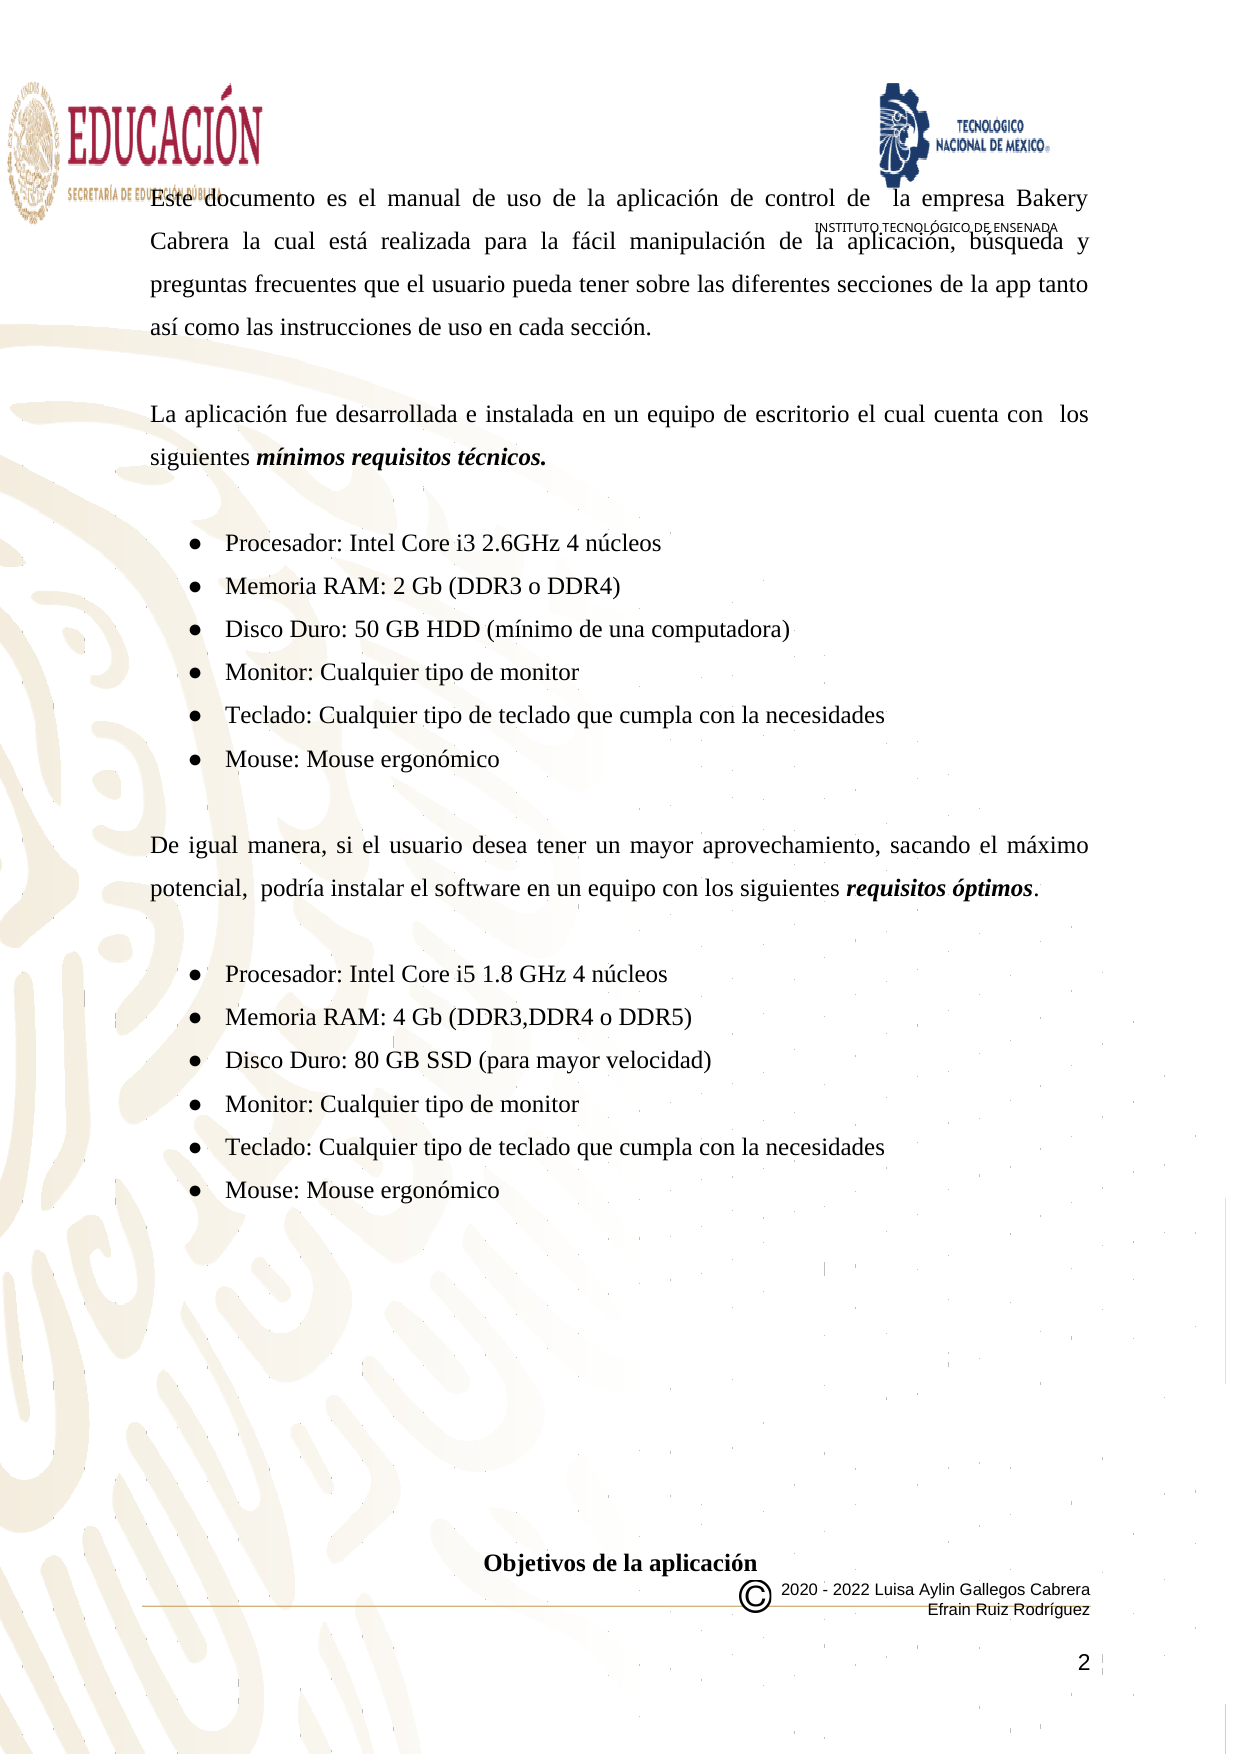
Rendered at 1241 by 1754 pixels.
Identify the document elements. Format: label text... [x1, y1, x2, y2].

list Teclado: Cualquier tipo de teclado que cumpla con la necesidades [187, 1132, 1090, 1161]
list Disco Duro: 80 GB SSD (para mayor velocidad) [187, 1046, 1090, 1074]
list Procesador: Intel Core i3 2.6GHz 4 núcleos [187, 528, 1090, 557]
list Disco Duro: 50 GB HDD (mínimo de una computadora) [187, 614, 1090, 643]
list Monitor: Cualquier tipo de monitor [187, 1089, 1090, 1117]
list Mouse: Mouse ergonómico [187, 1175, 1090, 1204]
list Monitor: Cualquier tipo de monitor [187, 657, 1090, 686]
list Memoria RAM: 4 Gb (DDR3,DDR4 o DDR5) [187, 1002, 1090, 1031]
list Procesador: Intel Core i5 1.8 GHz 4 núcleos [187, 959, 1090, 988]
text La aplicación fue desarrollada e instalada en un equipo de escritorio el cual cuenta con los siguientes mínimos requisitos técnicos. [150, 399, 1090, 471]
text De igual manera, si el usuario desea tener un mayor aprovechamiento, sacando el máximo potencial, podría instalar el software en un equipo con los siguientes requisitos óptimos. [150, 830, 1090, 902]
text Este documento es el manual de uso de la aplicación de control de la empresa Bakery Cabrera la cual está realizada para la fácil manipulación de la aplicación, búsqueda y preguntas frecuentes que el usuario pueda tener sobre las diferentes secciones de la app tanto así como las instrucciones de uso en cada sección. [150, 183, 1090, 341]
list Mouse: Mouse ergonómico [187, 744, 1090, 772]
text Objetivos de la aplicación [150, 1548, 1090, 1577]
list Teclado: Cualquier tipo de teclado que cumpla con la necesidades [187, 701, 1090, 729]
picture [0, 20, 1226, 1754]
list Memoria RAM: 2 Gb (DDR3 o DDR4) [187, 571, 1090, 600]
